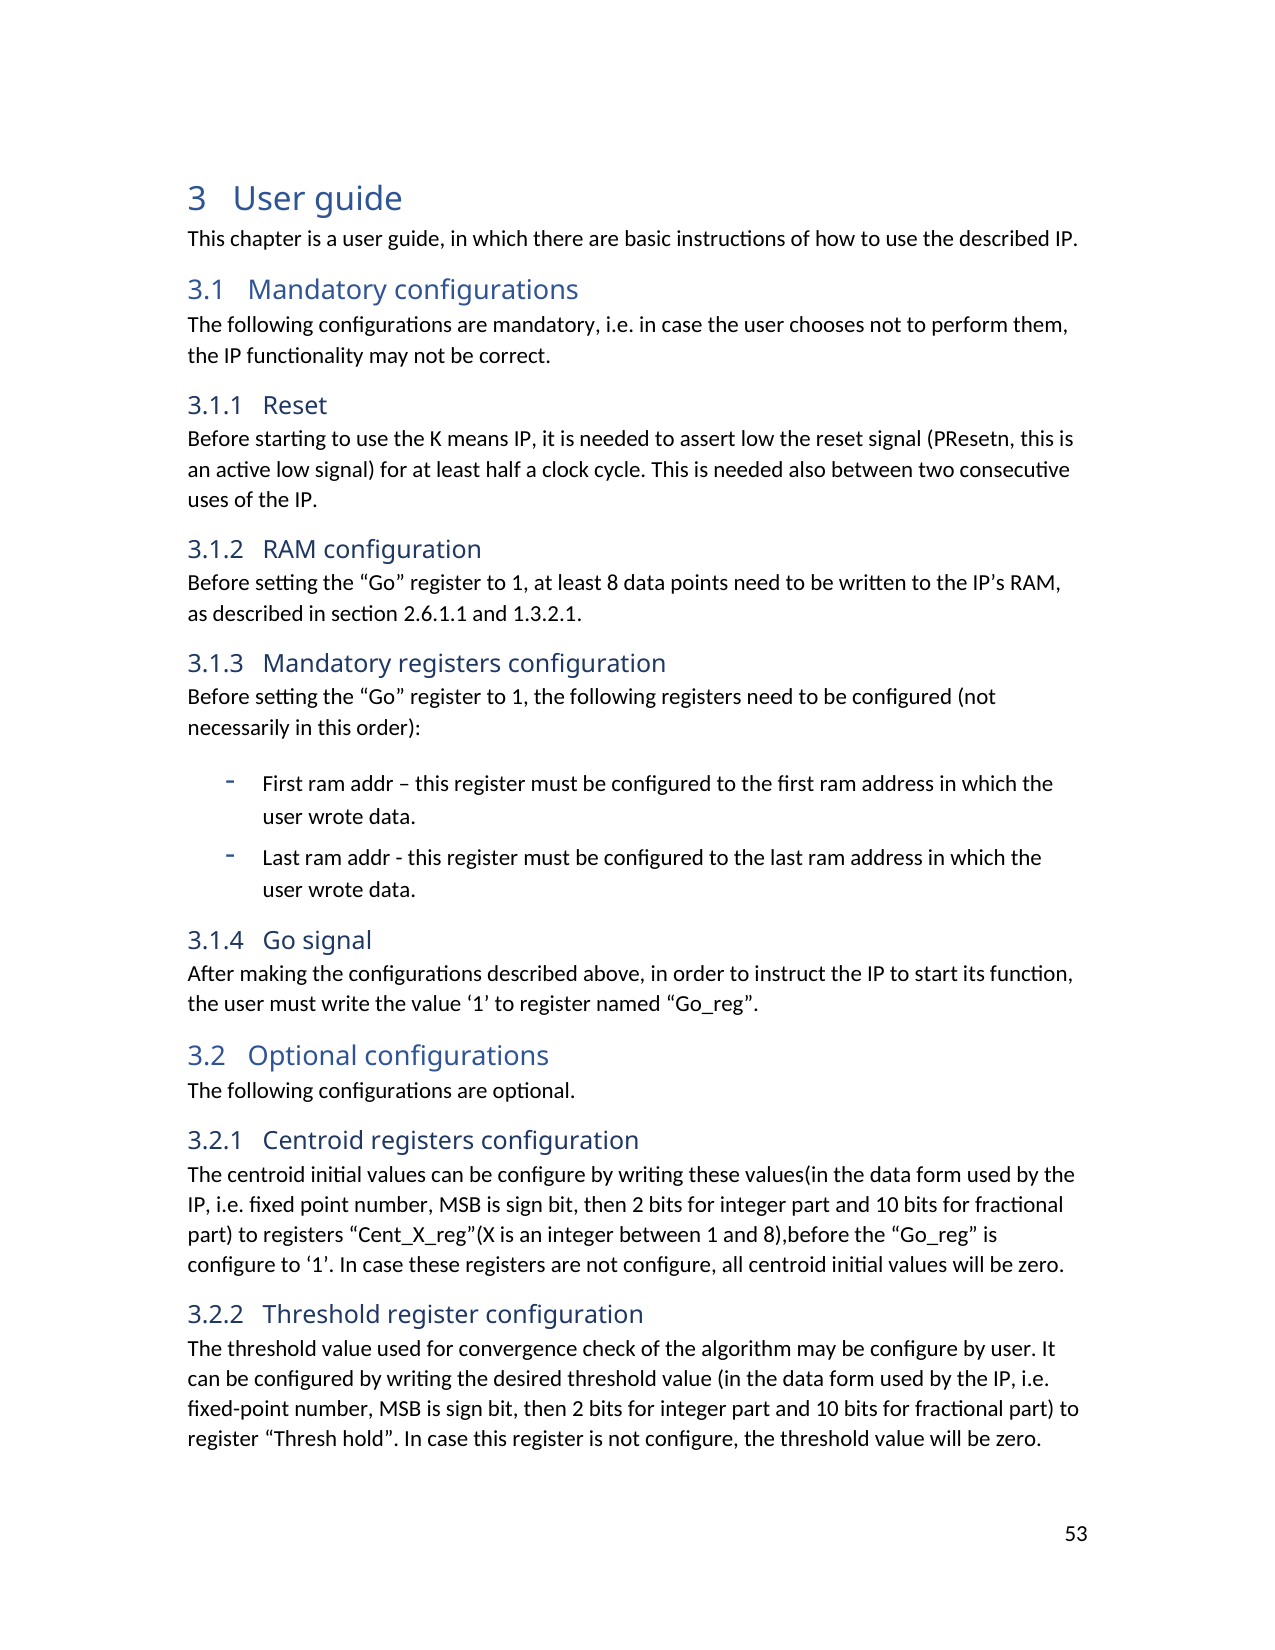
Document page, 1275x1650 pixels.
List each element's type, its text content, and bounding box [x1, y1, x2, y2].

subtitle Optional configurations [187, 1036, 1087, 1073]
text Before setting the “Go” register to 1, at least 8 data points need to be written to the IP’s RAM, as described in section ‎2.6.1.1 and ‎1.3.2.1. [187, 568, 1087, 627]
subtitle Threshold register configuration [187, 1297, 1087, 1331]
text The following configurations are mandatory, i.e. in case the user chooses not to perform them, the IP functionality may not be correct. [187, 311, 1087, 369]
subtitle Mandatory registers configuration [187, 646, 1087, 680]
subtitle RAM configuration [187, 532, 1087, 566]
text Before starting to use the K means IP, it is needed to assert low the reset signal (PResetn, this is an active low signal) for at least half a clock cycle. This is needed also between two consecutive uses of the IP. [187, 424, 1087, 513]
subtitle Reset [187, 388, 1087, 422]
list Last ram addr - this register must be configured to the last ram address in which the user wrote data. [225, 833, 1087, 903]
subtitle Go signal [187, 922, 1087, 956]
subtitle User guide [187, 175, 1087, 220]
text The centroid initial values can be configure by writing these values(in the data form used by the IP, i.e. fixed point number, MSB is sign bit, then 2 bits for integer part and 10 bits for fractional part) to registers “Cent_X_reg”(X is an integer between 1 and 8),before the “Go_reg” is configure to ‘1’. In case these registers are not configure, all centroid initial values will be zero. [187, 1160, 1087, 1278]
text The following configurations are optional. [187, 1076, 1087, 1104]
list First ram addr – this register must be configured to the first ram address in which the user wrote data. [225, 759, 1087, 830]
subtitle Centroid registers configuration [187, 1123, 1087, 1157]
text This chapter is a user guide, in which there are basic instructions of how to use the described IP. [187, 224, 1087, 252]
text Before setting the “Go” register to 1, the following registers need to be configured (not necessarily in this order): [187, 682, 1087, 741]
subtitle Mandatory configurations [187, 271, 1087, 308]
text The threshold value used for convergence check of the algorithm may be configure by user. It can be configured by writing the desired threshold value (in the data form used by the IP, i.e. fixed-point number, MSB is sign bit, then 2 bits for integer part and 10 bits for fractional part) to register “Thresh hold”. In case this register is not configure, the threshold value will be zero. [187, 1334, 1087, 1453]
text After making the configurations described above, in order to instruct the IP to start its function, the user must write the value ‘1’ to register named “Go_reg”. [187, 959, 1087, 1017]
